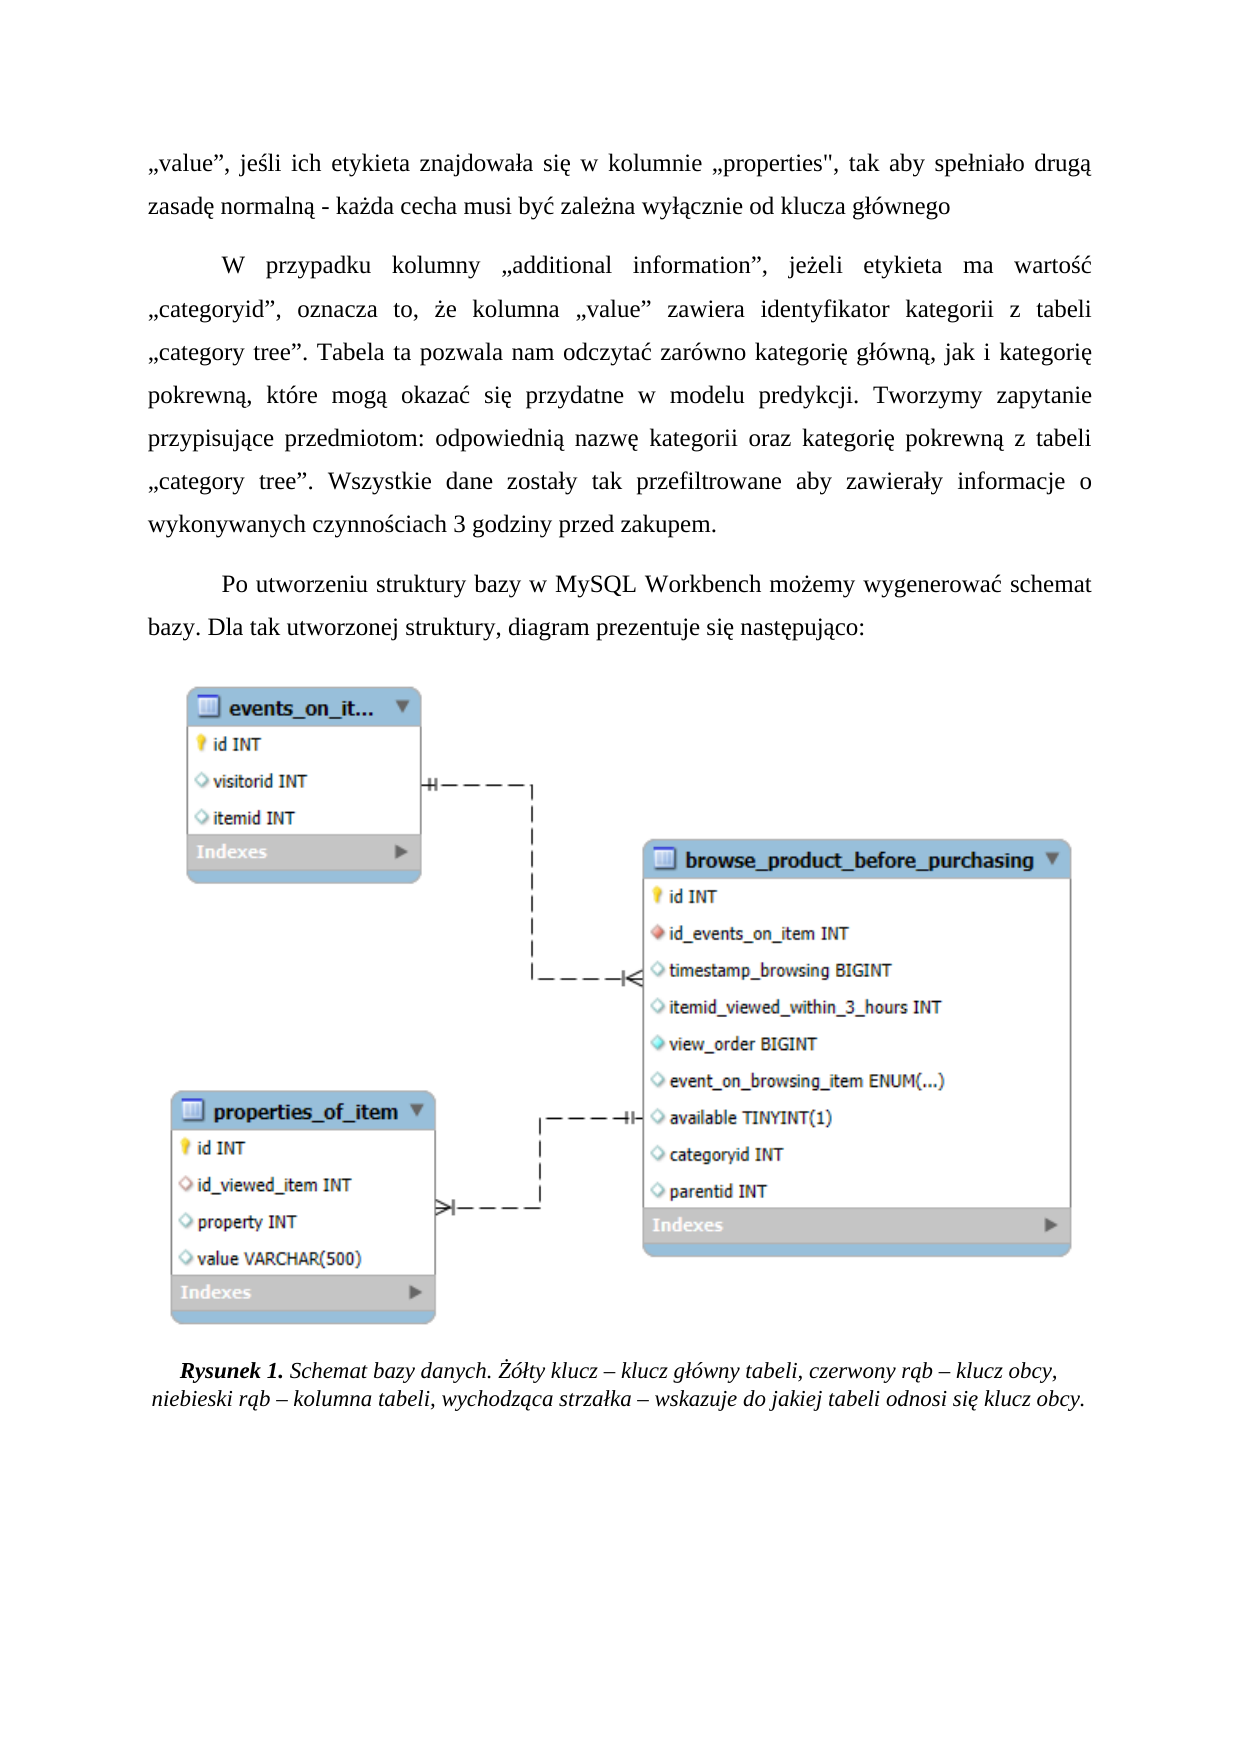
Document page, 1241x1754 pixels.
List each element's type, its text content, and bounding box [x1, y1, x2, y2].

picture [155, 672, 1085, 1339]
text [148, 148, 1093, 219]
text W przypadku kolumny „additional information”, jeżeli etykieta ma wartość „categoryid”, oznacza to, że kolumna „value” zawiera identyfikator kategorii z tabeli „category tree”. Tabela ta pozwala nam odczytać zarówno kategorię główną, jak i kategorię pokrewną, które mogą okazać się przydatne w modelu predykcji. Tworzymy zapytanie przypisujące przedmiotom: odpowiednią nazwę kategorii oraz kategorię pokrewną z tabeli „category tree”. Wszystkie dane zostały tak przefiltrowane aby zawierały informacje o wykonywanych czynnościach 3 godziny przed zakupem. [148, 251, 1093, 538]
text Rysunek 1. Schemat bazy danych. Żółty klucz – klucz główny tabeli, czerwony rąb – klucz obcy, niebieski rąb – kolumna tabeli, wychodząca strzałka – wskazuje do jakiej tabeli odnosi się klucz obcy. [148, 1357, 1093, 1412]
text Po utworzeniu struktury bazy w MySQL Workbench możemy wygenerować schemat bazy. Dla tak utworzonej struktury, diagram prezentuje się następująco: [148, 569, 1093, 641]
